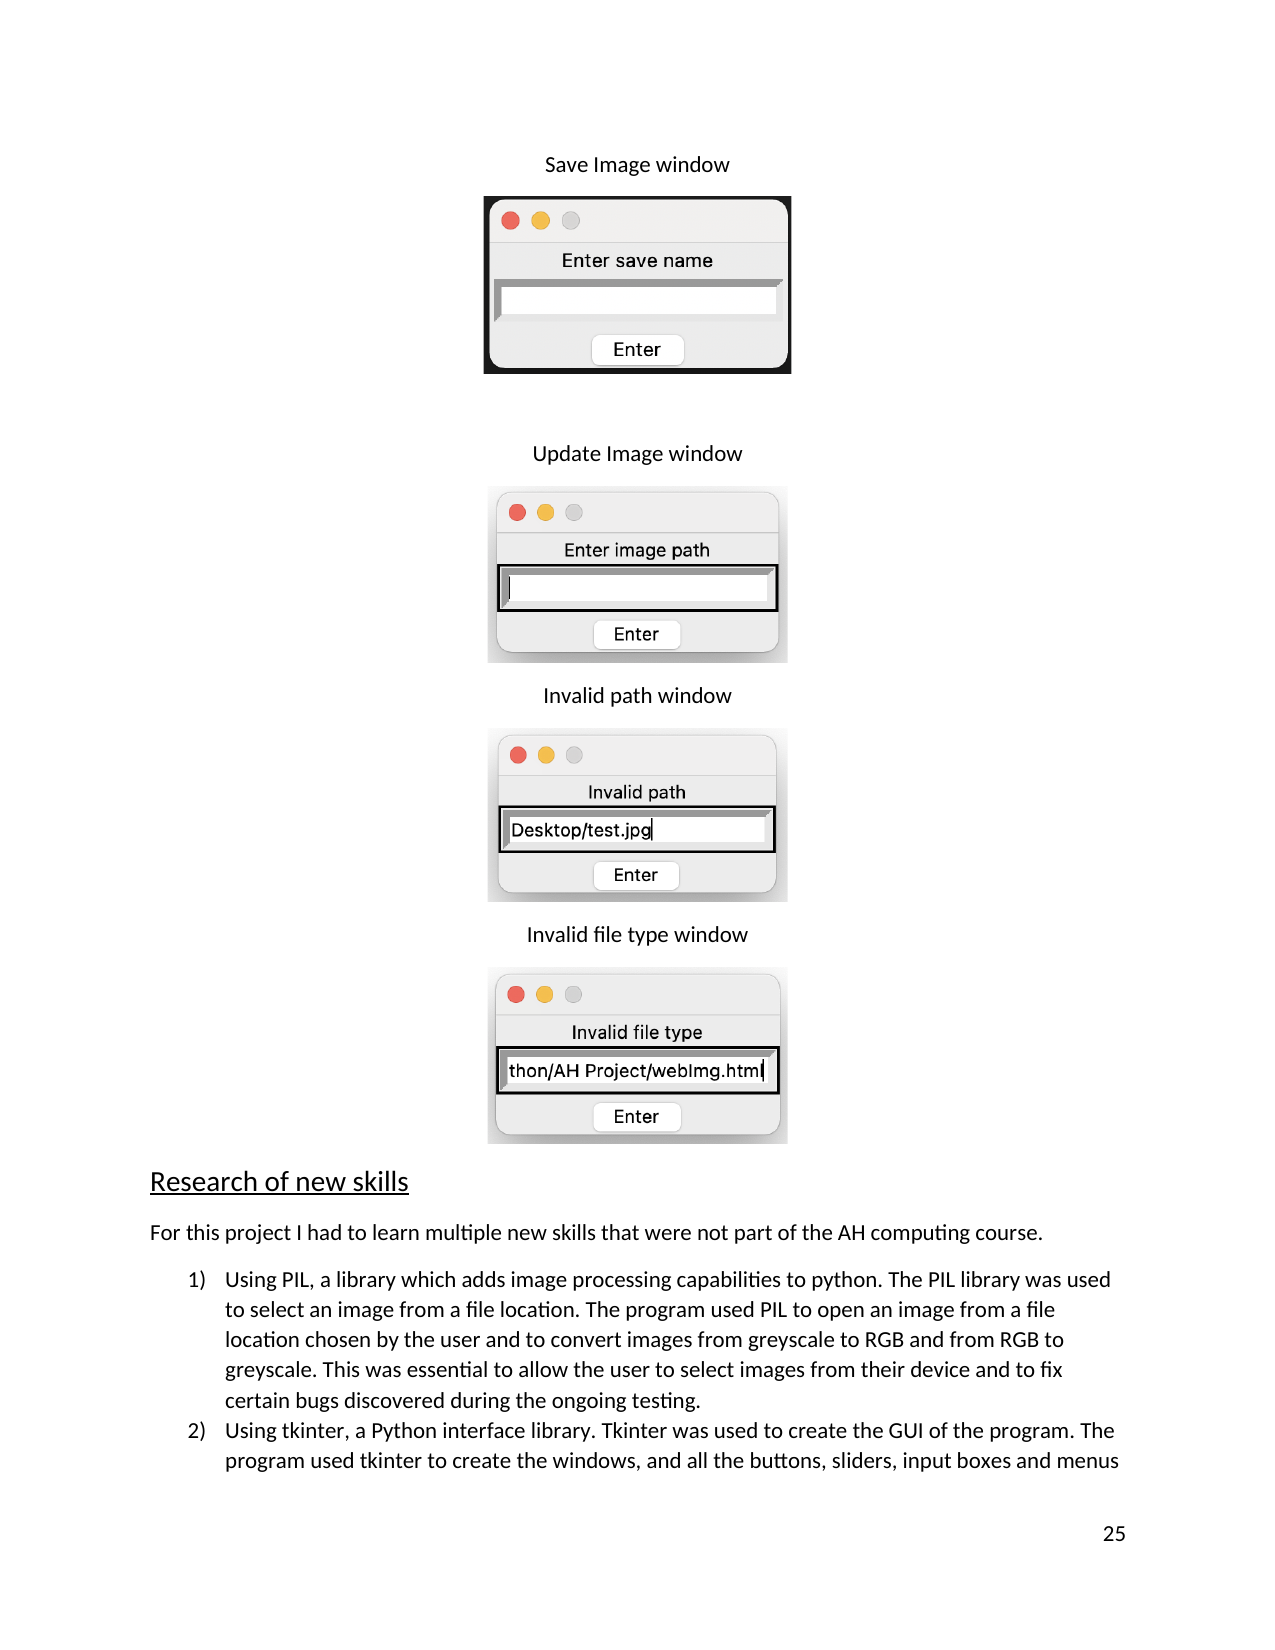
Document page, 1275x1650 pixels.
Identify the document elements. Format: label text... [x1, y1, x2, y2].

text Invalid file type window [150, 921, 1125, 949]
text Invalid path window [150, 681, 1125, 709]
picture [487, 728, 788, 902]
text For this project I had to learn multiple new skills that were not part of the AH computing course. [150, 1218, 1125, 1246]
picture [487, 486, 788, 663]
text Update Image window [150, 439, 1125, 467]
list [187, 1416, 1125, 1474]
text Research of new skills [150, 1163, 1125, 1198]
list Using PIL, a library which adds image processing capabilities to python. The PIL library was used to select an image from a file location. The program used PIL to open an image from a file location chosen by the user and to convert images from greyscale to RGB and from RGB to greyscale. This was essential to allow the user to select images from their device and to fix certain bugs discovered during the ongoing testing. [187, 1265, 1125, 1414]
picture [487, 967, 788, 1144]
picture [483, 196, 792, 374]
text Save Image window [150, 150, 1125, 178]
